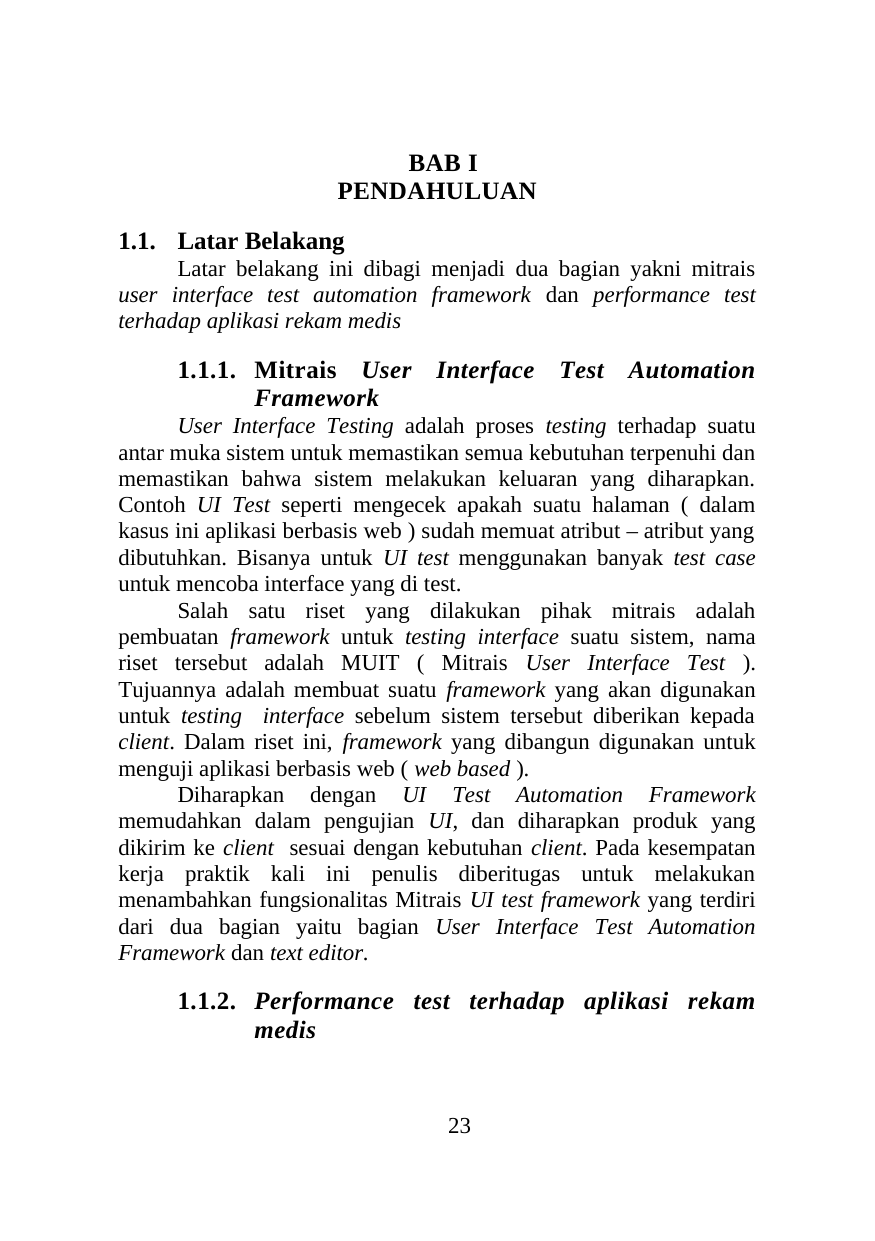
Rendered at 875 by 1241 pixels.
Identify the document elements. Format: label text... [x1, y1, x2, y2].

subtitle Performance test terhadap aplikasi rekam medis [177, 986, 756, 1044]
text Latar belakang ini dibagi menjadi dua bagian yakni mitrais user interface test automation framework dan performance test terhadap aplikasi rekam medis [118, 255, 756, 334]
text Salah satu riset yang dilakukan pihak mitrais adalah pembuatan framework untuk testing interface suatu sistem, nama riset tersebut adalah MUIT ( Mitrais User Interface Test ). Tujuannya adalah membuat suatu framework yang akan digunakan untuk testing interface sebelum sistem tersebut diberikan kepada client. Dalam riset ini, framework yang dibangun digunakan untuk menguji aplikasi berbasis web ( web based ). [118, 597, 756, 781]
subtitle BAB I PENDAHULUAN [118, 148, 756, 205]
text User Interface Testing adalah proses testing terhadap suatu antar muka sistem untuk memastikan semua kebutuhan terpenuhi dan memastikan bahwa sistem melakukan keluaran yang diharapkan. Contoh UI Test seperti mengecek apakah suatu halaman ( dalam kasus ini aplikasi berbasis web ) sudah memuat atribut – atribut yang dibutuhkan. Bisanya untuk UI test menggunakan banyak test case untuk mencoba interface yang di test. [118, 412, 756, 597]
subtitle Latar Belakang [118, 226, 756, 255]
text Diharapkan dengan UI Test Automation Framework memudahkan dalam pengujian UI, dan diharapkan produk yang dikirim ke client sesuai dengan kebutuhan client. Pada kesempatan kerja praktik kali ini penulis diberitugas untuk melakukan menambahkan fungsionalitas Mitrais UI test framework yang terdiri dari dua bagian yaitu bagian User Interface Test Automation Framework dan text editor. [118, 781, 756, 966]
subtitle Mitrais User Interface Test Automation Framework [177, 355, 756, 412]
